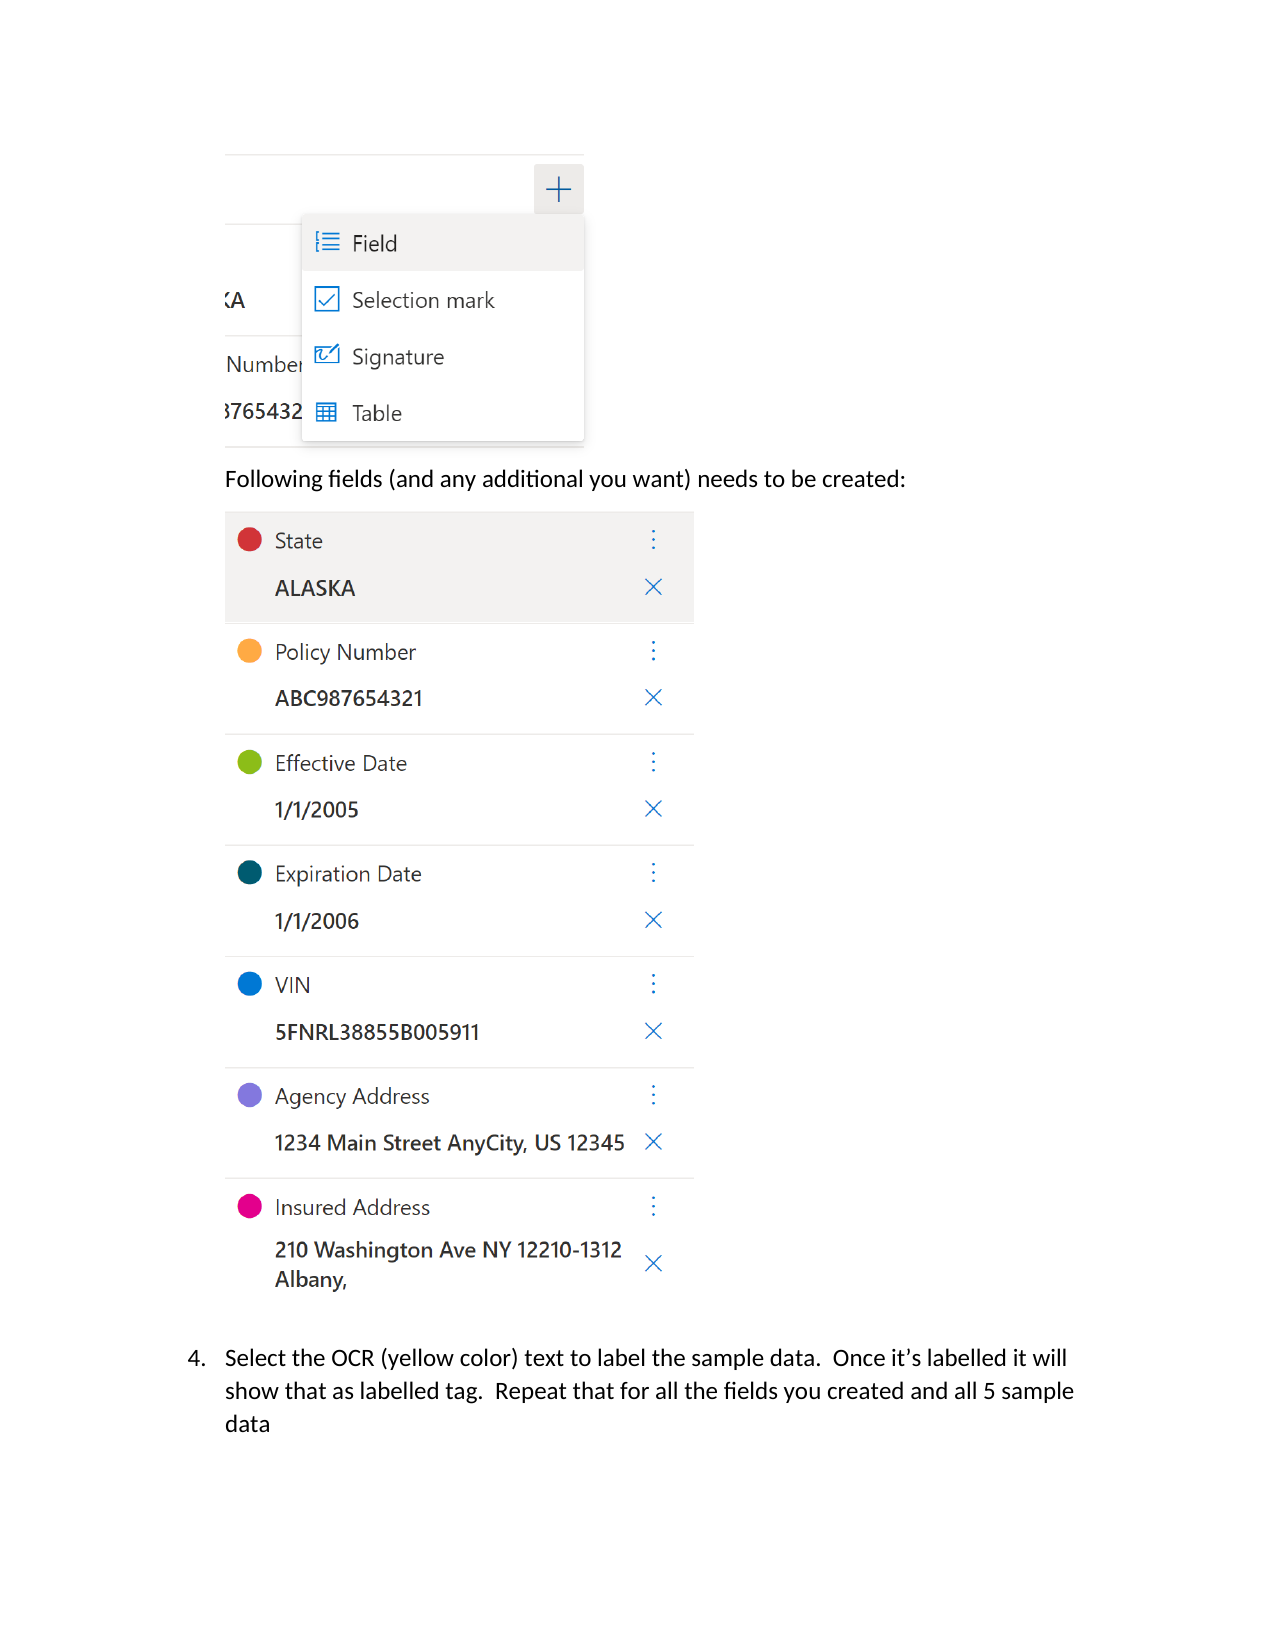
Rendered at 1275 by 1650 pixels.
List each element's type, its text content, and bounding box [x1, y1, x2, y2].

list Following fields (and any additional you want) needs to be created: [225, 463, 1125, 494]
picture [225, 496, 699, 1308]
list Select the OCR (yellow color) text to label the sample data. Once it’s labelled it will show that as labelled tag. Repeat that for all the fields you created and all 5 sample data [187, 1342, 1125, 1439]
picture [225, 150, 612, 462]
